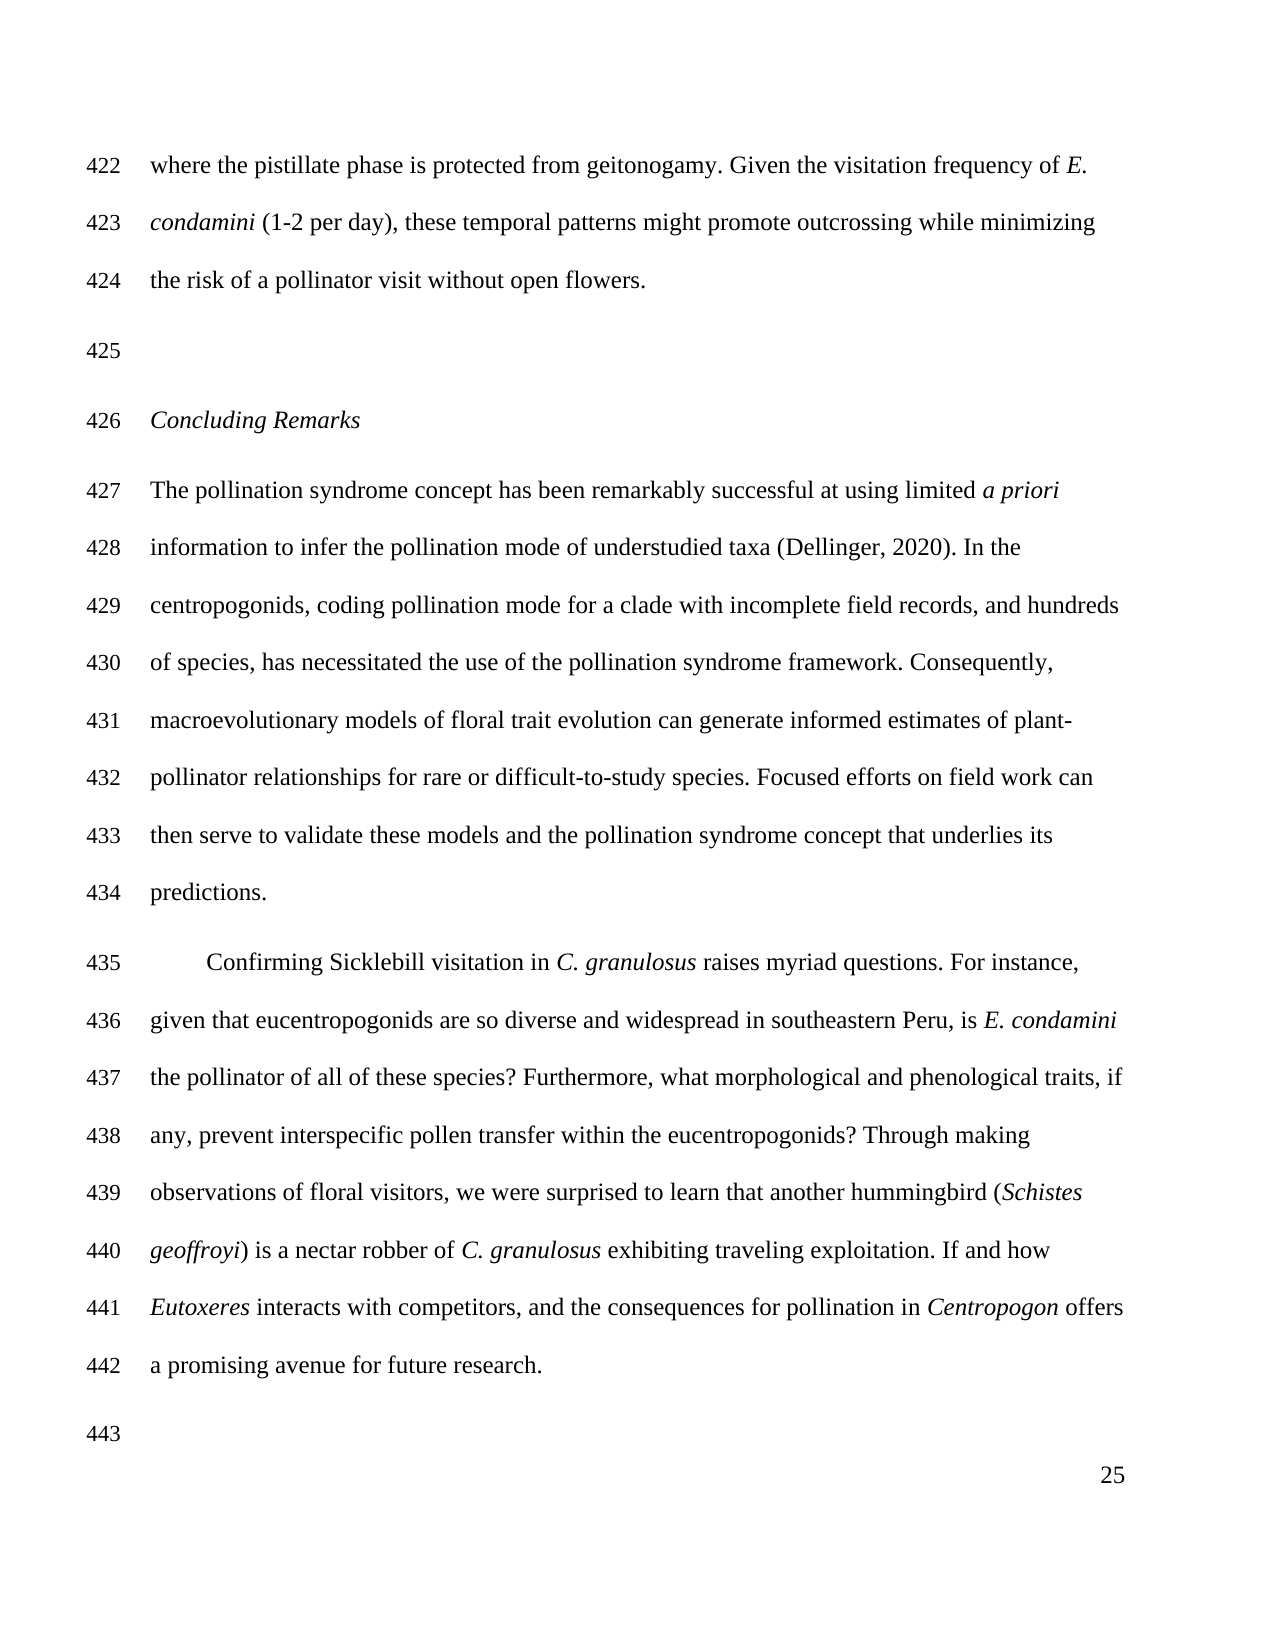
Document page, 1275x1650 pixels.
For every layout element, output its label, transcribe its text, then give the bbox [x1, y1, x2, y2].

text The pollination syndrome concept has been remarkably successful at using limited a priori information to infer the pollination mode of understudied taxa (Dellinger, 2020). In the centropogonids, coding pollination mode for a clade with incomplete field records, and hundreds of species, has necessitated the use of the pollination syndrome framework. Consequently, macroevolutionary models of floral trait evolution can generate informed estimates of plant-pollinator relationships for rare or difficult-to-study species. Focused efforts on field work can then serve to validate these models and the pollination syndrome concept that underlies its predictions. [150, 475, 1125, 906]
text Confirming Sicklebill visitation in C. granulosus raises myriad questions. For instance, given that eucentropogonids are so diverse and widespread in southeastern Peru, is E. condamini the pollinator of all of these species? Furthermore, what morphological and phenological traits, if any, prevent interspecific pollen transfer within the eucentropogonids? Through making observations of floral visitors, we were surprised to learn that another hummingbird (Schistes geoffroyi) is a nectar robber of C. granulosus exhibiting traveling exploitation. If and how Eutoxeres interacts with competitors, and the consequences for pollination in Centropogon offers a promising avenue for future research. [150, 947, 1125, 1379]
text Concluding Remarks [150, 405, 1125, 434]
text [150, 150, 1125, 294]
